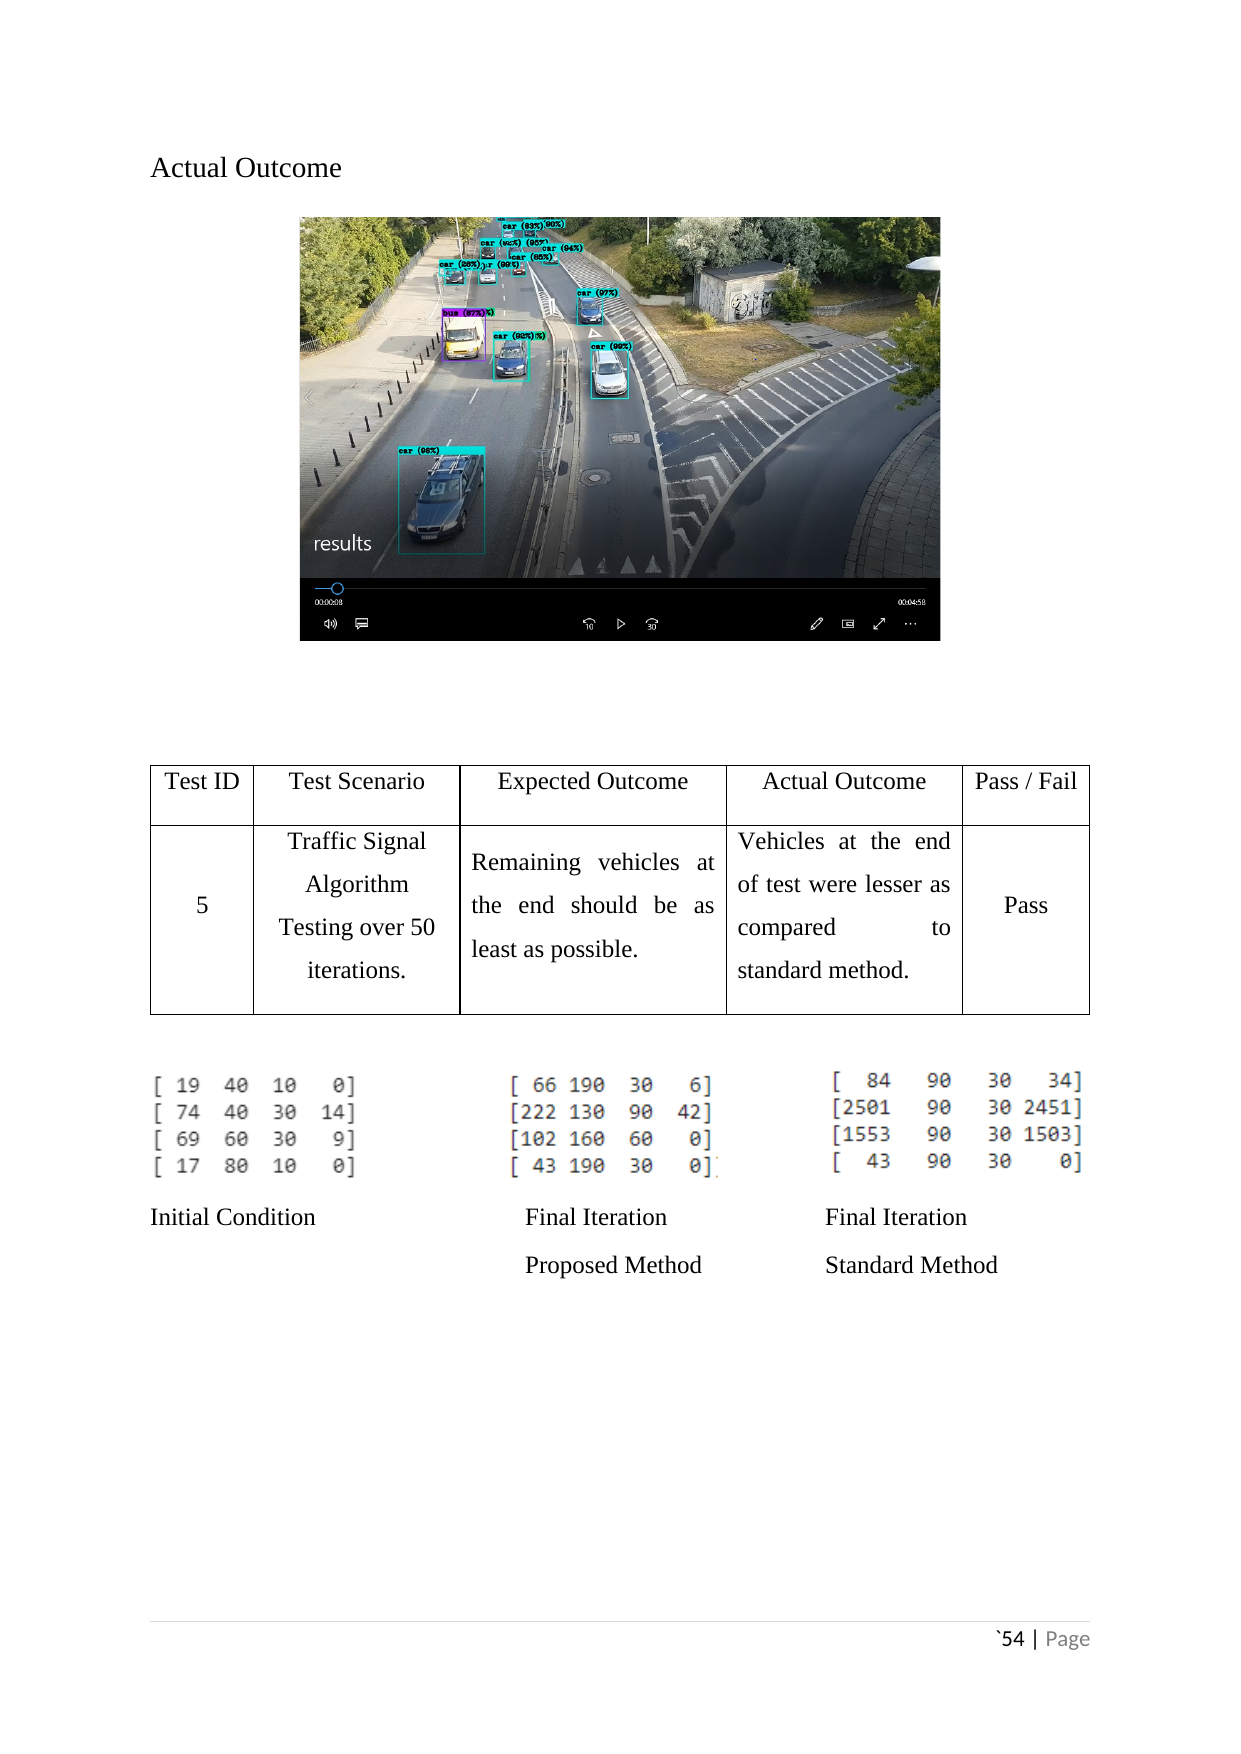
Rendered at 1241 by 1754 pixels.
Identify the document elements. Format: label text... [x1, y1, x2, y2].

table_cell Remaining vehicles at the end should be as least as possible. [461, 826, 726, 1014]
table_header Test ID [151, 766, 253, 825]
table_header Expected Outcome [461, 766, 726, 825]
picture [150, 1072, 360, 1184]
picture [830, 1067, 1087, 1184]
text Initial Condition Final Iteration Final Iteration [150, 1202, 1090, 1231]
table_cell 5 [151, 826, 253, 1014]
picture [508, 1070, 718, 1184]
table_cell Vehicles at the end of test were lesser as compared to standard method. [727, 826, 962, 1014]
table_header Pass / Fail [963, 766, 1089, 825]
table_header Test Scenario [254, 766, 459, 825]
picture [299, 217, 941, 641]
table_cell Traffic Signal Algorithm Testing over 50 iterations. [254, 826, 459, 1014]
text Proposed Method Standard Method [150, 1250, 1090, 1279]
table_header Actual Outcome [727, 766, 962, 825]
text Actual Outcome [150, 150, 1090, 183]
table_cell Pass [963, 826, 1089, 1014]
